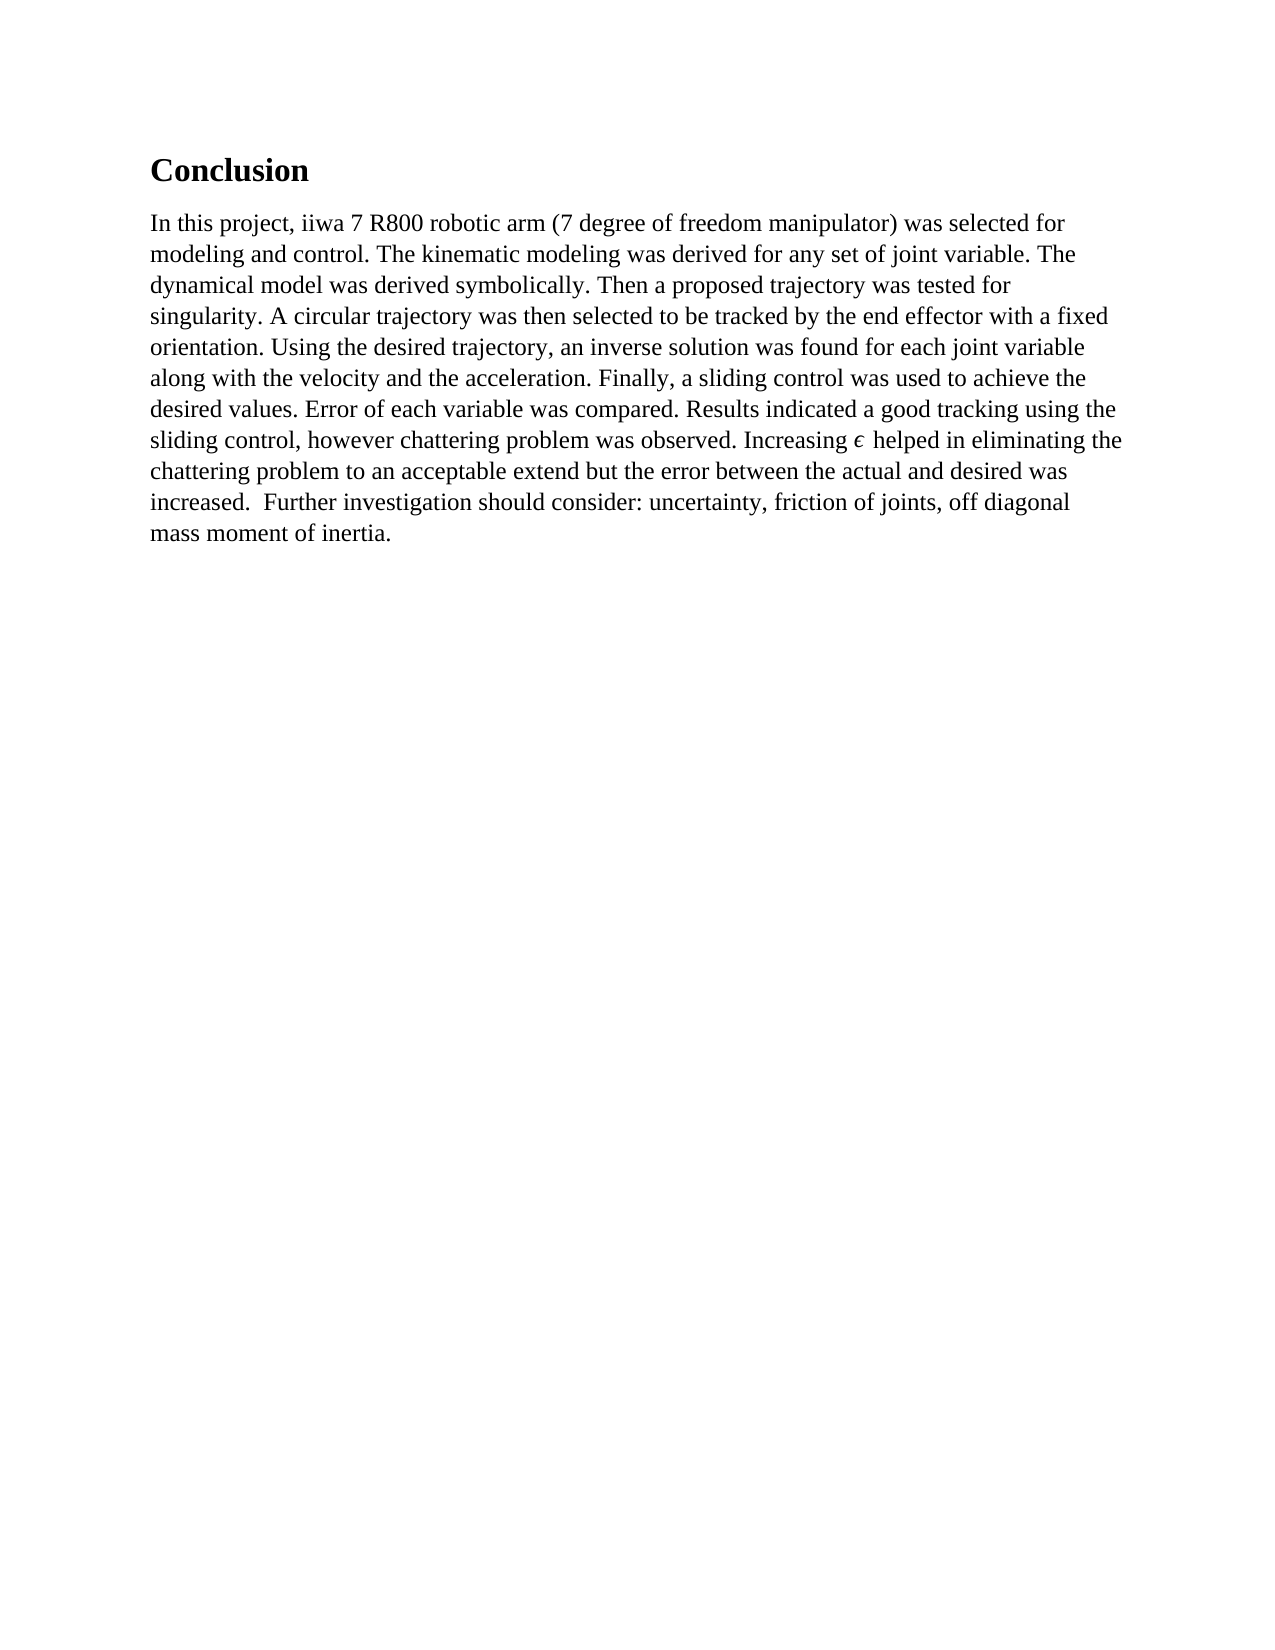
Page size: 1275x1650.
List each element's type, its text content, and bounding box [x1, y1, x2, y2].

text Conclusion [150, 150, 1125, 188]
text In this project, iiwa 7 R800 robotic arm (7 degree of freedom manipulator) was selected for modeling and control. The kinematic modeling was derived for any set of joint variable. The dynamical model was derived symbolically. Then a proposed trajectory was tested for singularity. A circular trajectory was then selected to be tracked by the end effector with a fixed orientation. Using the desired trajectory, an inverse solution was found for each joint variable along with the velocity and the acceleration. Finally, a sliding control was used to achieve the desired values. Error of each variable was compared. Results indicated a good tracking using the sliding control, however chattering problem was observed. Increasing helped in eliminating the chattering problem to an acceptable extend but the error between the actual and desired was increased. Further investigation should consider: uncertainty, friction of joints, off diagonal mass moment of inertia. [150, 208, 1125, 547]
